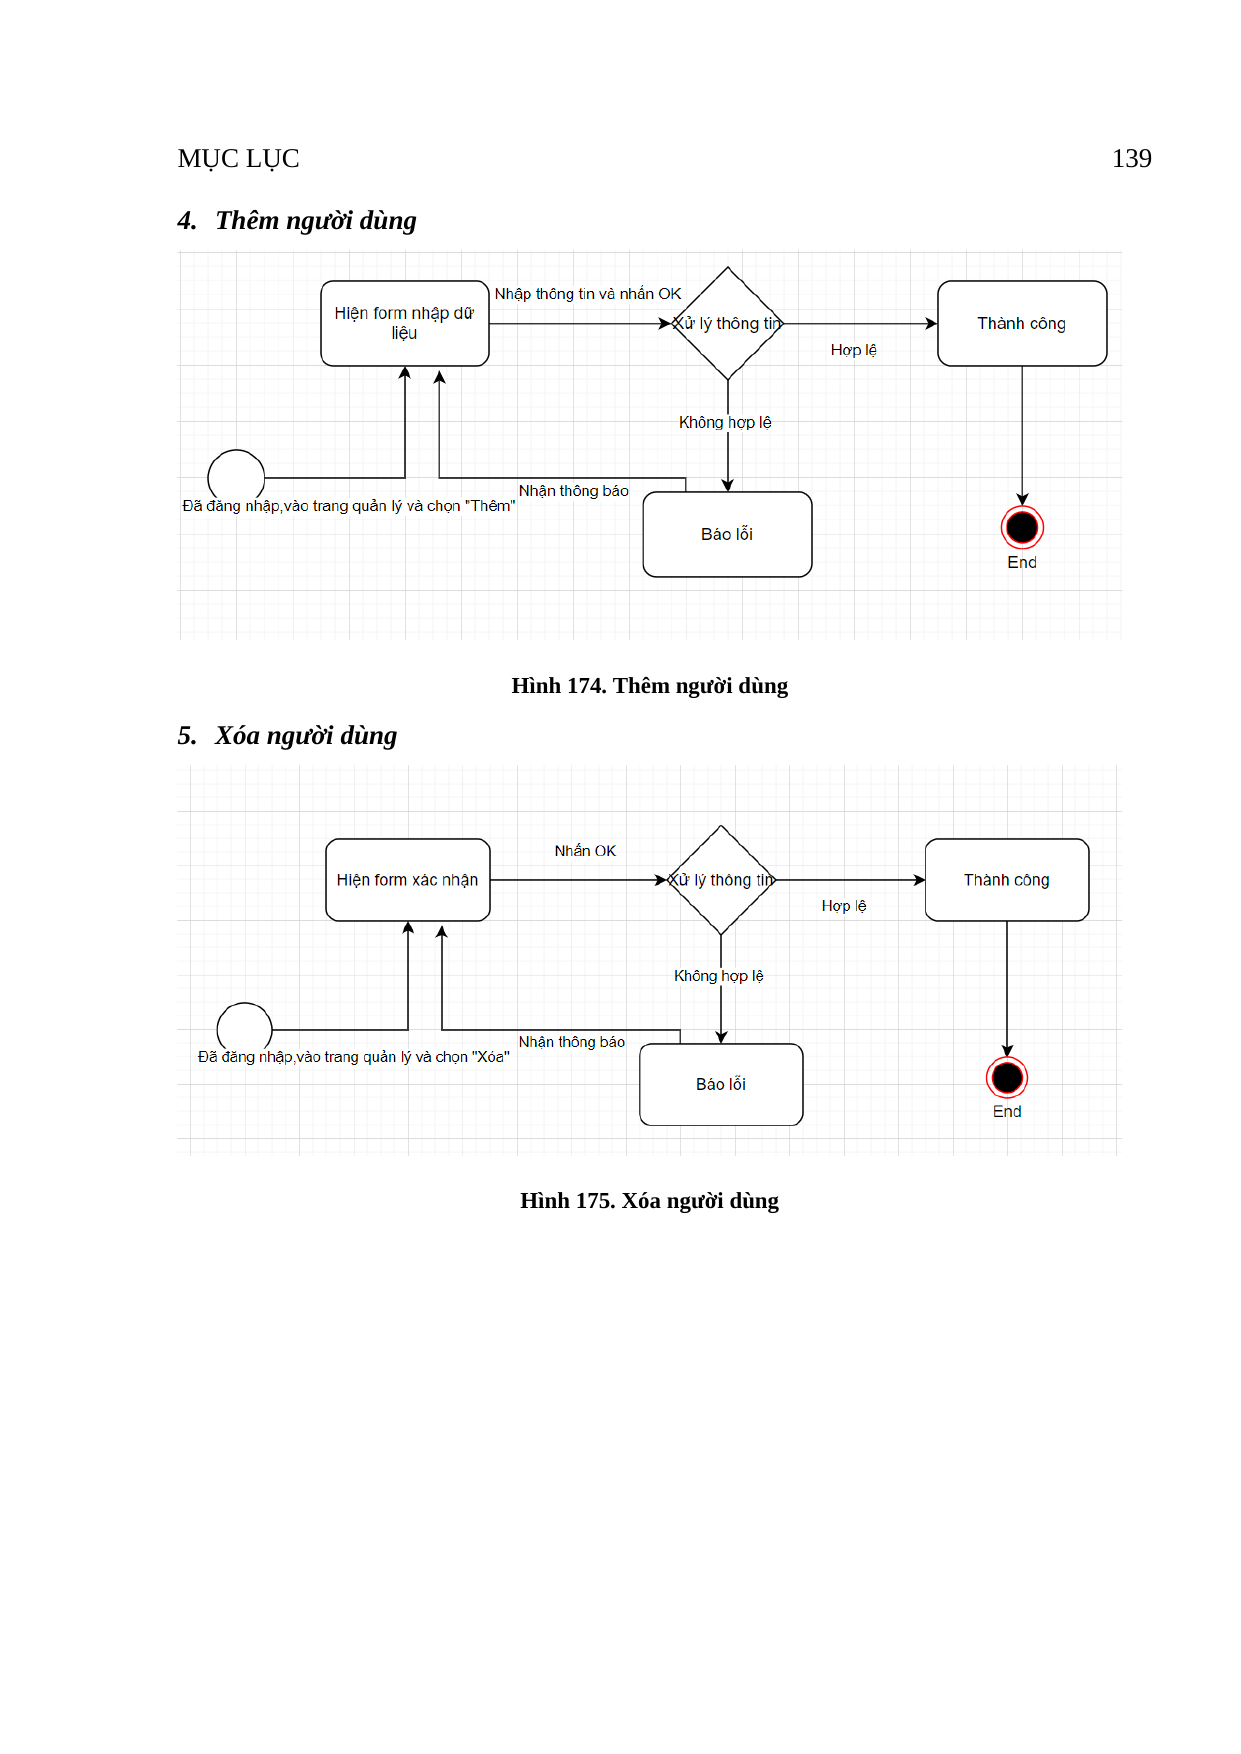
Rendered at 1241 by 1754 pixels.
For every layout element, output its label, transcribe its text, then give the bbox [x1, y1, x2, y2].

picture [177, 765, 1123, 1156]
text Hình 174. Thêm người dùng [177, 672, 1122, 698]
picture [177, 250, 1123, 640]
subtitle Xóa người dùng [177, 719, 1122, 750]
subtitle Thêm người dùng [177, 204, 1122, 235]
text Hình 175. Xóa người dùng [177, 1188, 1122, 1214]
